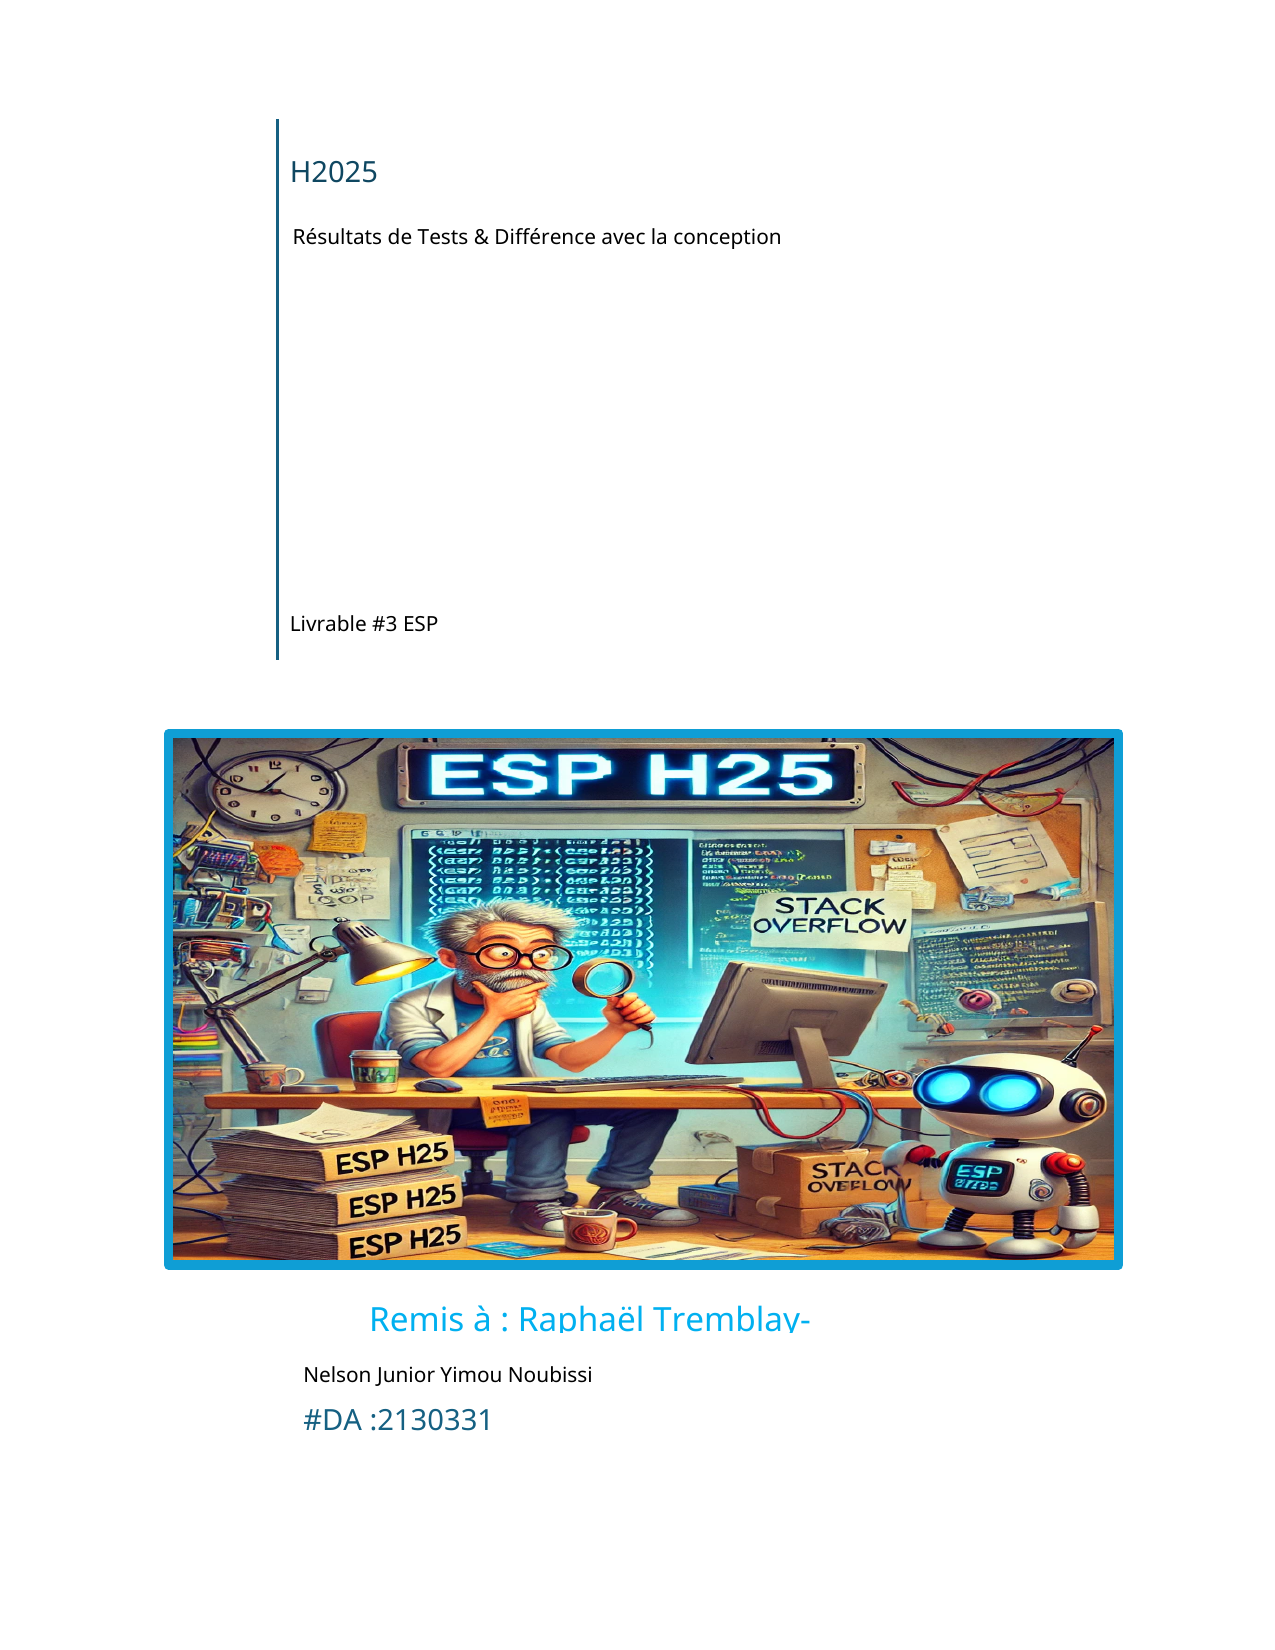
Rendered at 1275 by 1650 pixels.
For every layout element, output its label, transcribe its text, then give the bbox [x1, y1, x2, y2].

picture [174, 739, 1113, 1259]
table_cell [279, 214, 997, 576]
table_header H2025 [279, 119, 997, 214]
